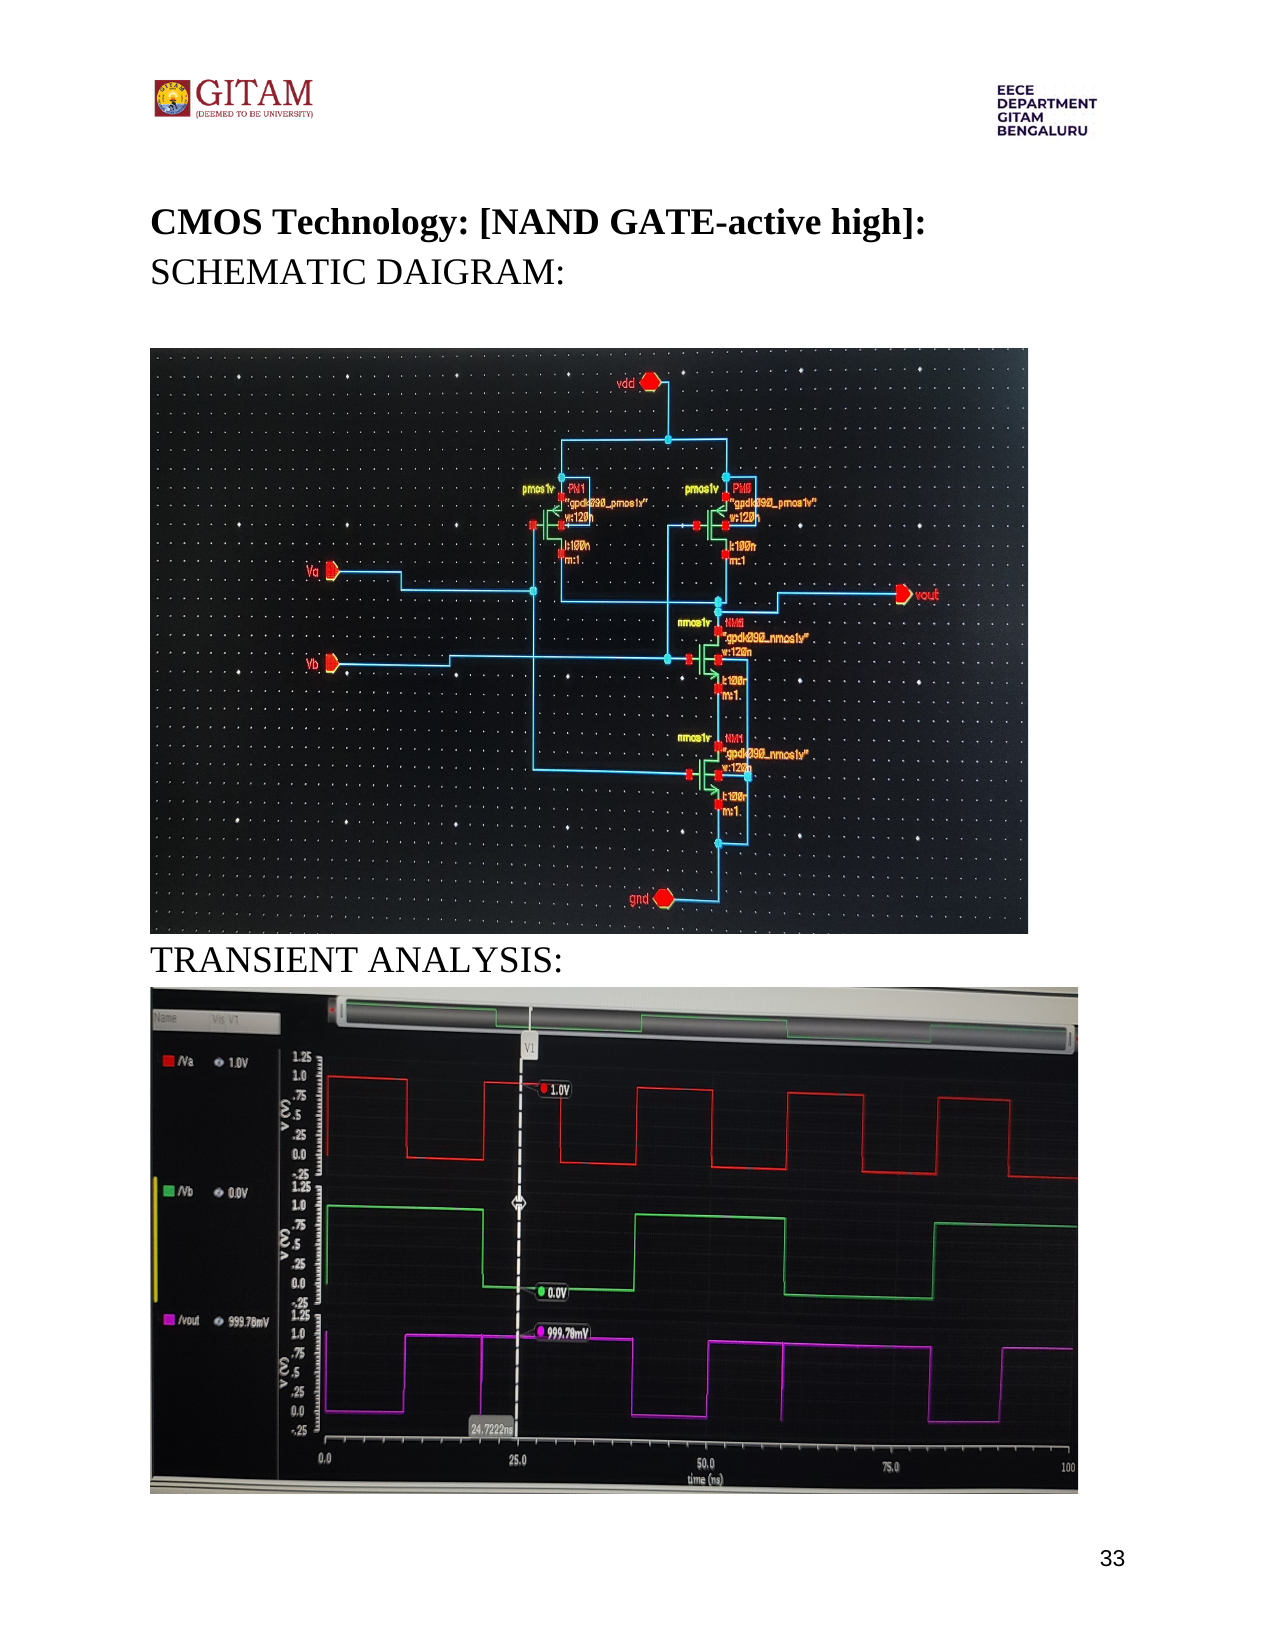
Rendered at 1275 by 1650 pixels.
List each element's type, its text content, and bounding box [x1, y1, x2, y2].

picture [150, 75, 318, 123]
picture [150, 987, 1079, 1494]
picture [993, 78, 1105, 141]
text SCHEMATIC DAIGRAM: [150, 249, 1125, 292]
text CMOS Technology: [NAND GATE-active high]: [150, 199, 1125, 243]
text TRANSIENT ANALYSIS: [150, 937, 1125, 981]
picture [150, 348, 1029, 934]
